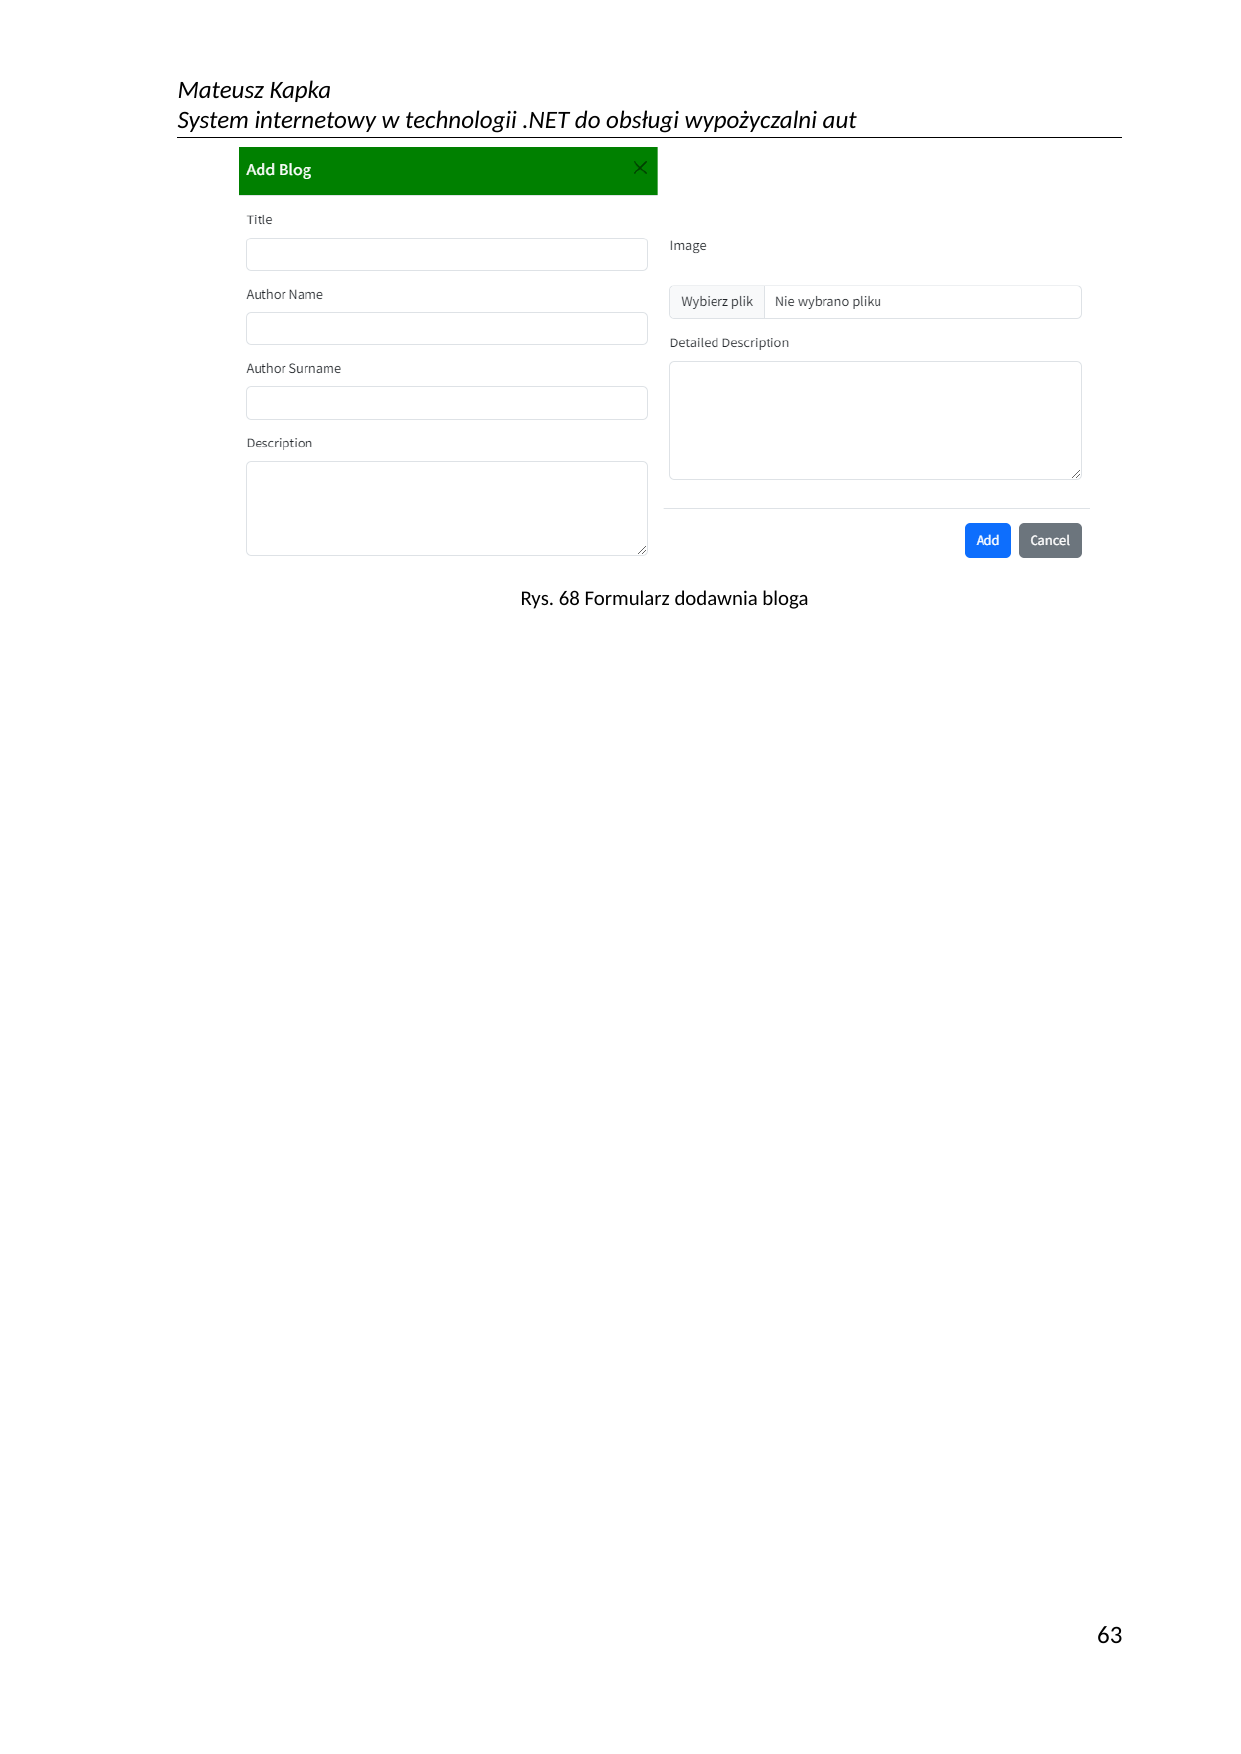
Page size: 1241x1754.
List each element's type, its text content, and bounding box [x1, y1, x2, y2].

picture [663, 230, 1090, 562]
text Rys. 68 Formularz dodawnia bloga [177, 585, 1122, 611]
picture [239, 147, 658, 562]
